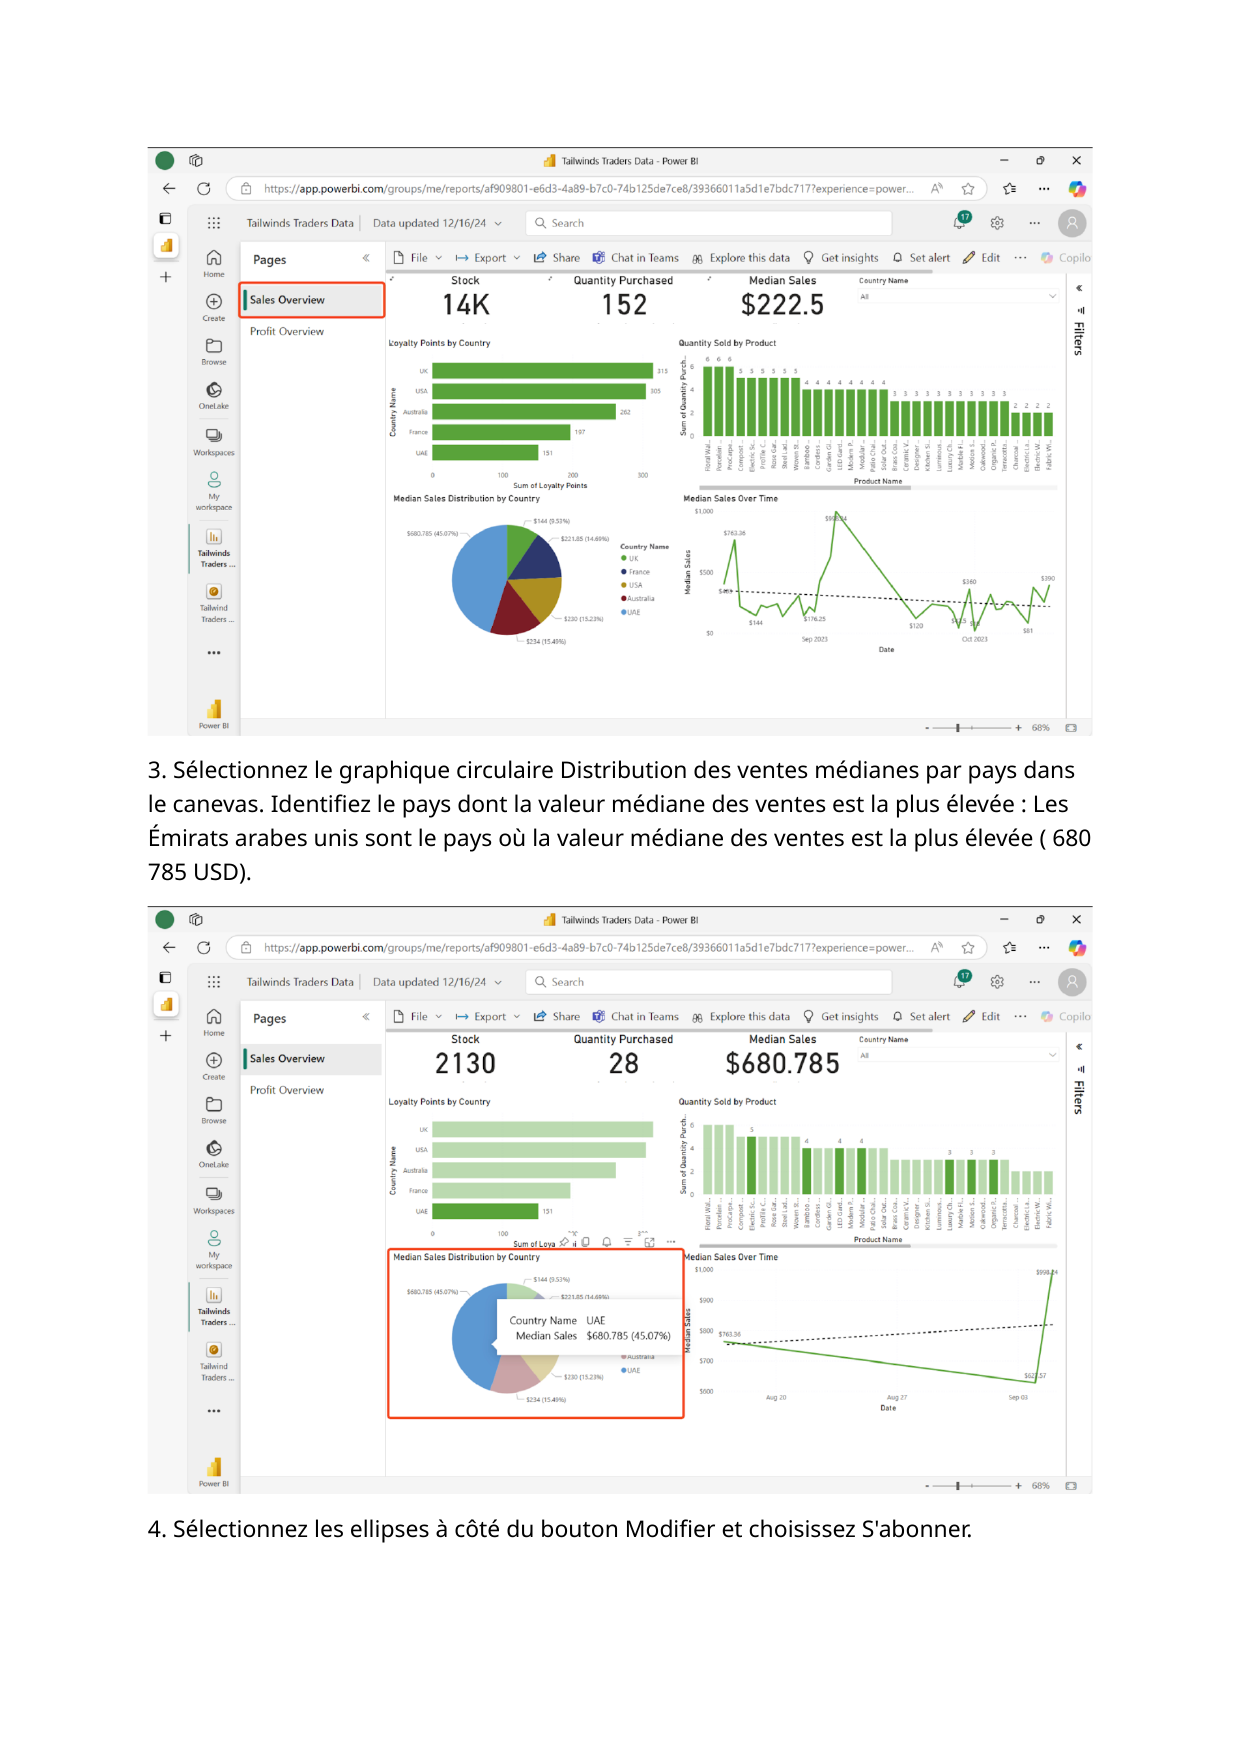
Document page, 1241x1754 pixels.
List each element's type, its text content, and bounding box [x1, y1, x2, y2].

picture [147, 906, 1093, 1494]
text 4. Sélectionnez les ellipses à côté du bouton Modifier et choisissez S'abonner. [148, 1513, 1093, 1544]
text 3. Sélectionnez le graphique circulaire Distribution des ventes médianes par pays dans le canevas. Identifiez le pays dont la valeur médiane des ventes est la plus élevée : Les Émirats arabes unis sont le pays où la valeur médiane des ventes est la plus élevée ( 680 785 USD). [148, 754, 1093, 887]
picture [147, 147, 1093, 736]
